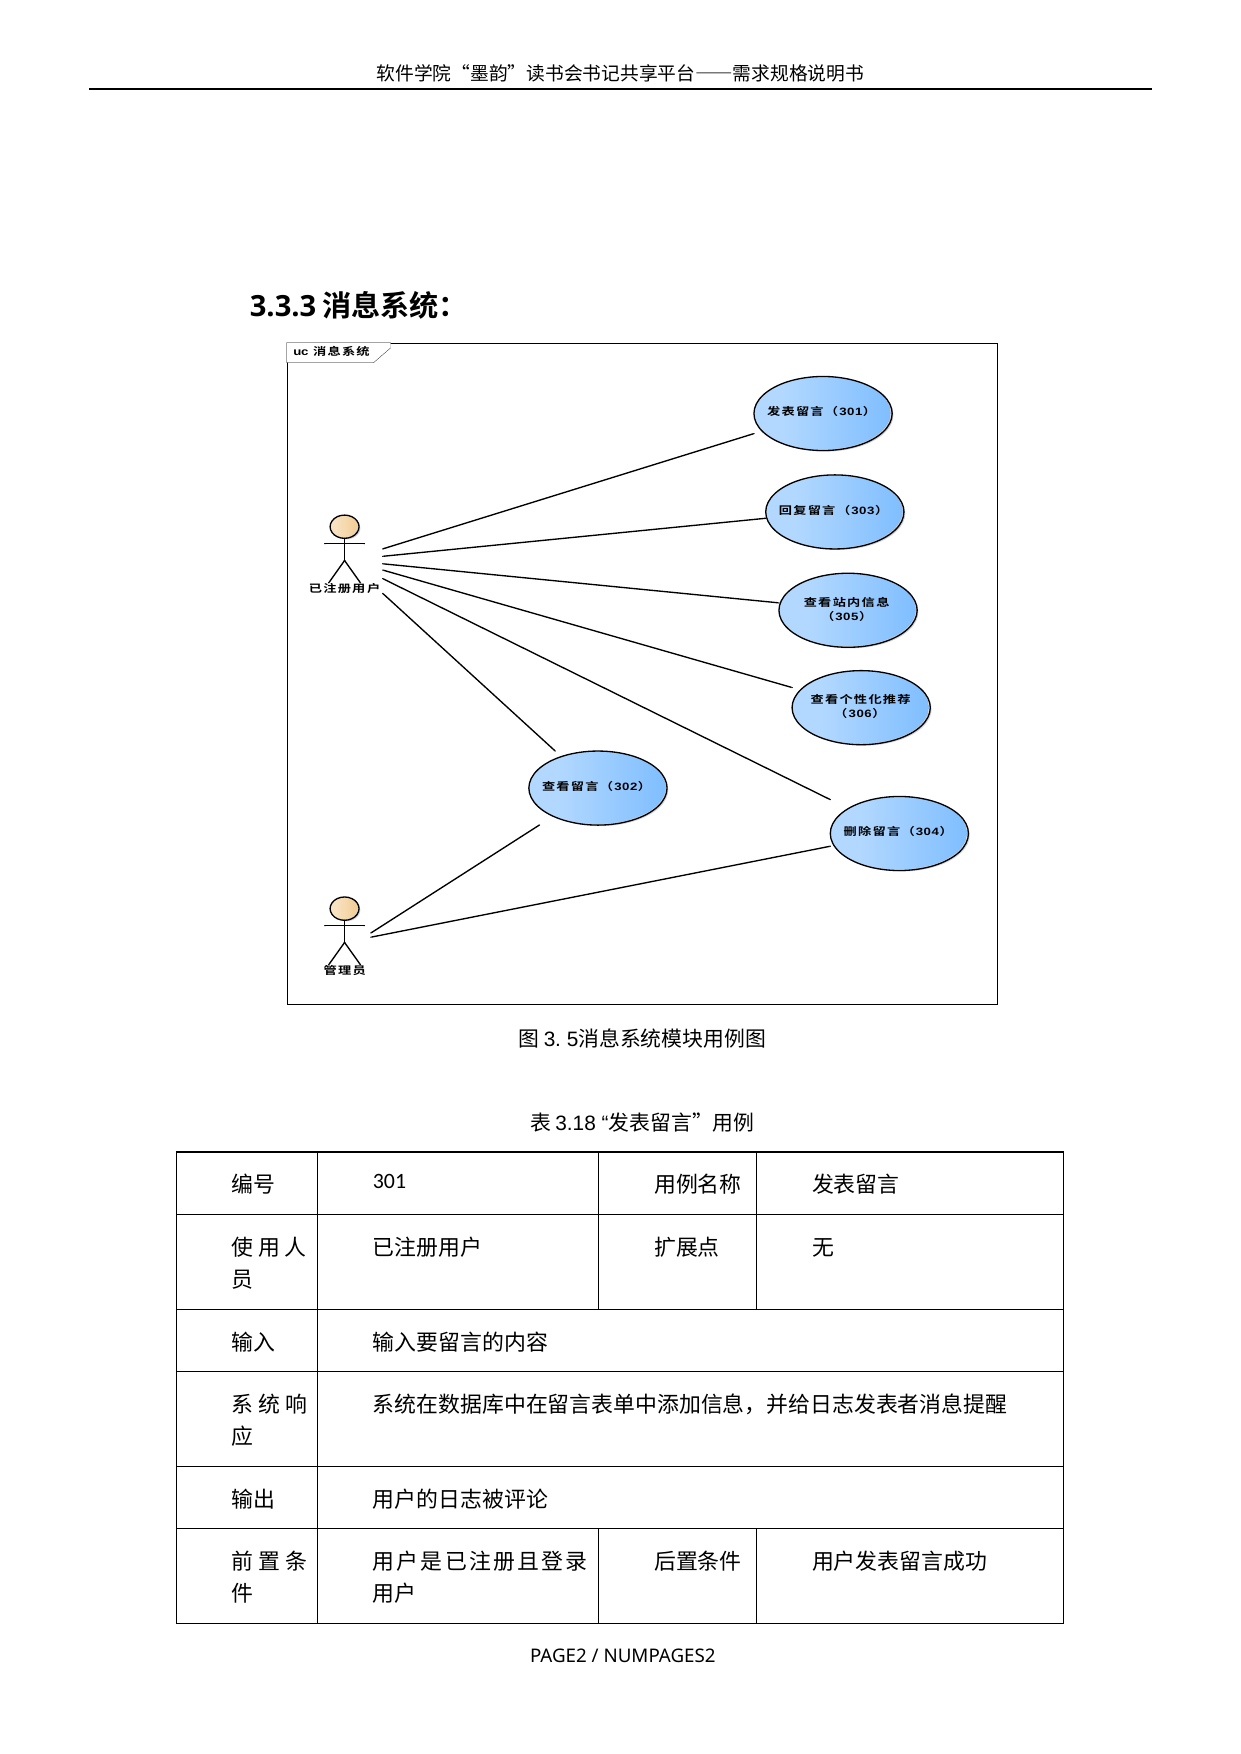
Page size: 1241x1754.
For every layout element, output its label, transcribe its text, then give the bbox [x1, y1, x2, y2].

text 表 3.18 “发表留言”用例 [132, 1106, 1152, 1136]
text 图3. 5消息系统模块用例图 [132, 1022, 1152, 1052]
table_cell 输出 [177, 1467, 317, 1528]
table_cell 用户发表留言成功 [757, 1529, 1063, 1623]
table_cell 扩展点 [599, 1215, 756, 1308]
table_header 用例名称 [599, 1153, 756, 1214]
table_cell 无 [757, 1215, 1063, 1308]
table_header 301 [318, 1153, 598, 1214]
table_cell 输入 [177, 1310, 317, 1371]
table_cell 前置条件 [177, 1529, 317, 1623]
table_cell 用户的日志被评论 [318, 1467, 1063, 1528]
table_cell 后置条件 [599, 1529, 756, 1623]
table_header 发表留言 [757, 1153, 1063, 1214]
table_cell 用户是已注册且登录用户 [318, 1529, 598, 1623]
table_cell 已注册用户 [318, 1215, 598, 1308]
table_cell 使用人员 [177, 1215, 317, 1308]
table_header 编号 [177, 1153, 317, 1214]
subtitle 3.3.3消息系统： [132, 282, 1152, 324]
table_cell 输入要留言的内容 [318, 1310, 1063, 1371]
table_cell 系统在数据库中在留言表单中添加信息，并给日志发表者消息提醒 [318, 1372, 1063, 1466]
table_cell 系统响应 [177, 1372, 317, 1466]
